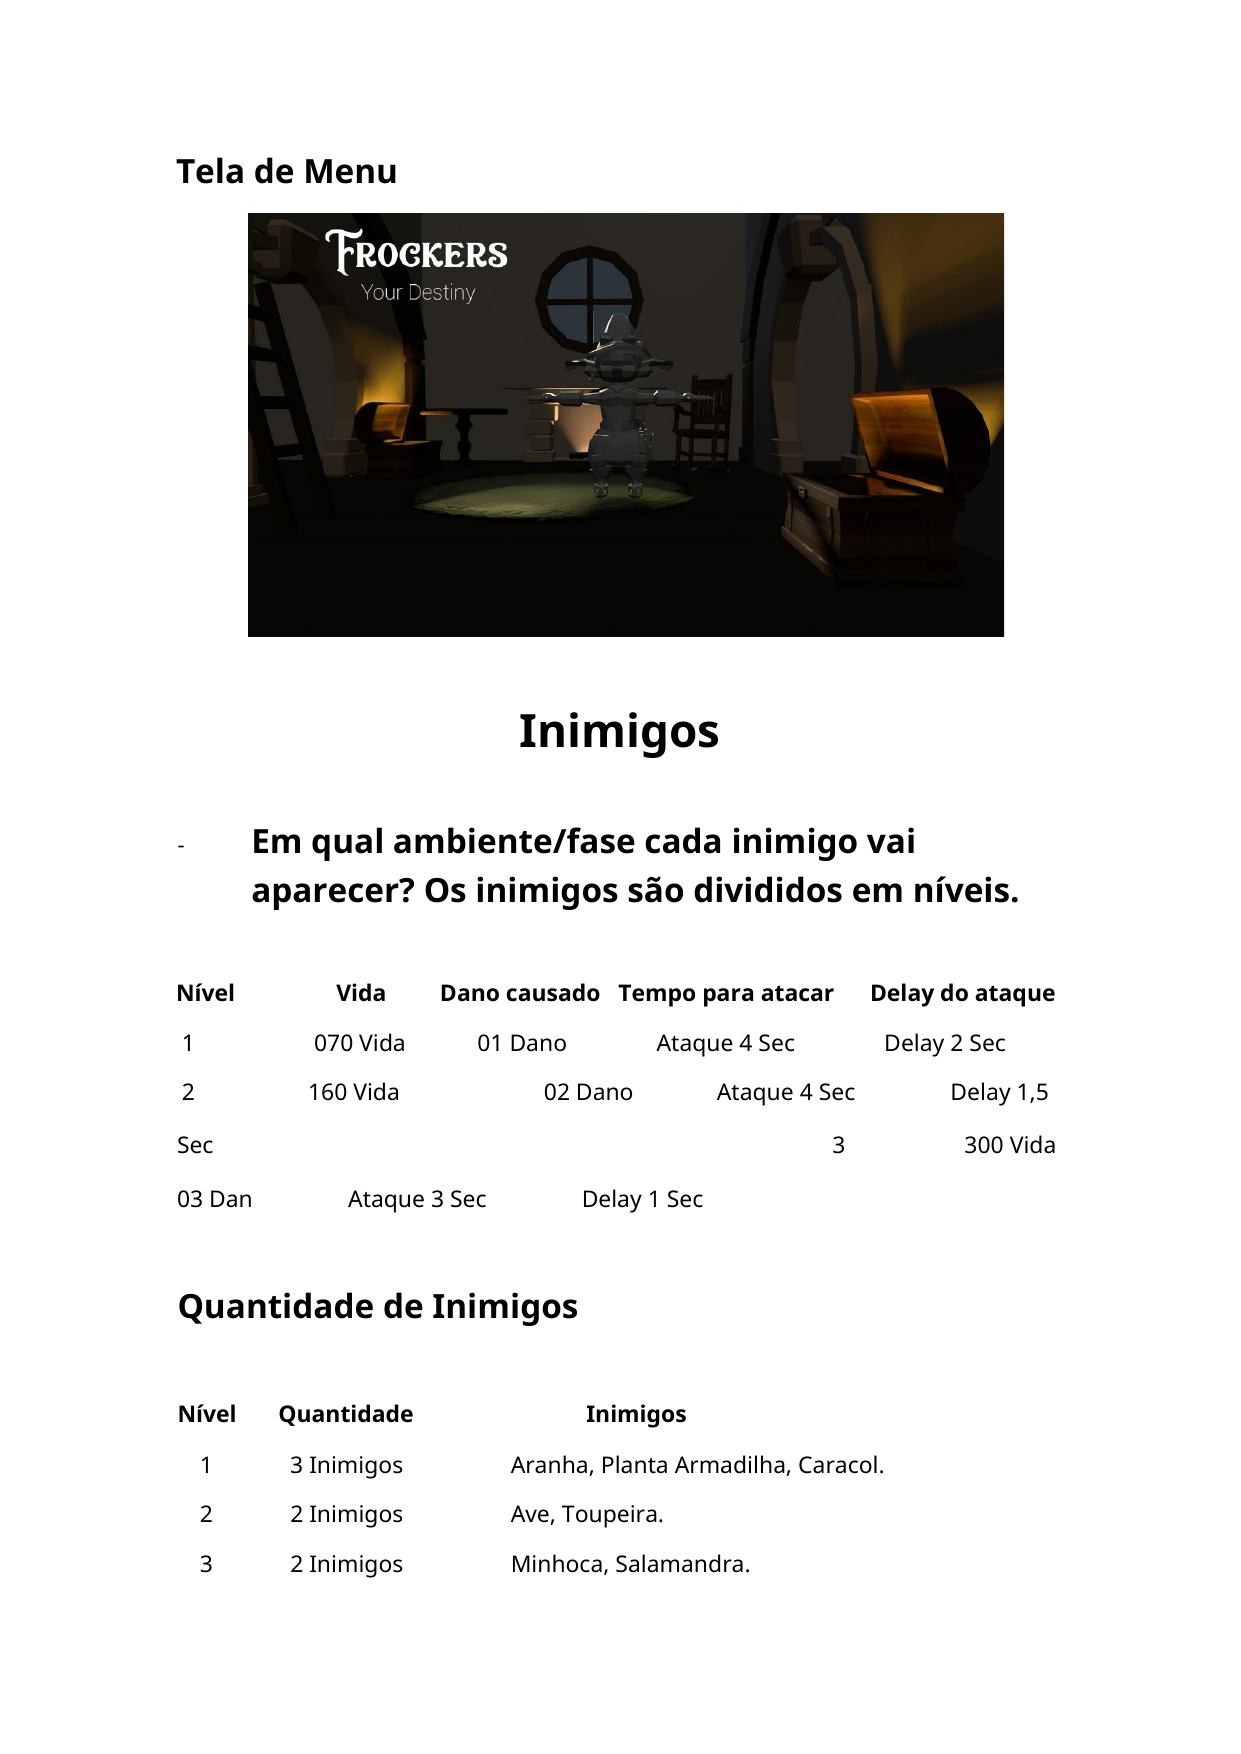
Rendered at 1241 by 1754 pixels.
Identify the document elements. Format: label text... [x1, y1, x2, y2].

subtitle Inimigos [177, 699, 1063, 761]
picture [248, 213, 1005, 637]
list Em qual ambiente/fase cada inimigo vai aparecer? Os inimigos são divididos em níveis. [177, 818, 1065, 912]
text 2 2 Inimigos Ave, Toupeira. [176, 1498, 1075, 1529]
text 1 070 Vida 01 Dano Ataque 4 Sec Delay 2 Sec [176, 1027, 1075, 1058]
text Quantidade de Inimigos [177, 1283, 1075, 1329]
text 1 3 Inimigos Aranha, Planta Armadilha, Caracol. [176, 1449, 1075, 1480]
text Nível Quantidade Inimigos [177, 1397, 1075, 1429]
text Nível Vida Dano causado Tempo para atacar Delay do ataque [176, 977, 1065, 1008]
text 2 160 Vida 02 Dano Ataque 4 Sec Delay 1,5 Sec 3 300 Vida 03 Dan Ataque 3 Sec Delay 1 Sec [176, 1076, 1065, 1214]
subtitle Tela de Menu [176, 148, 745, 193]
text 3 2 Inimigos Minhoca, Salamandra. [176, 1548, 1075, 1579]
